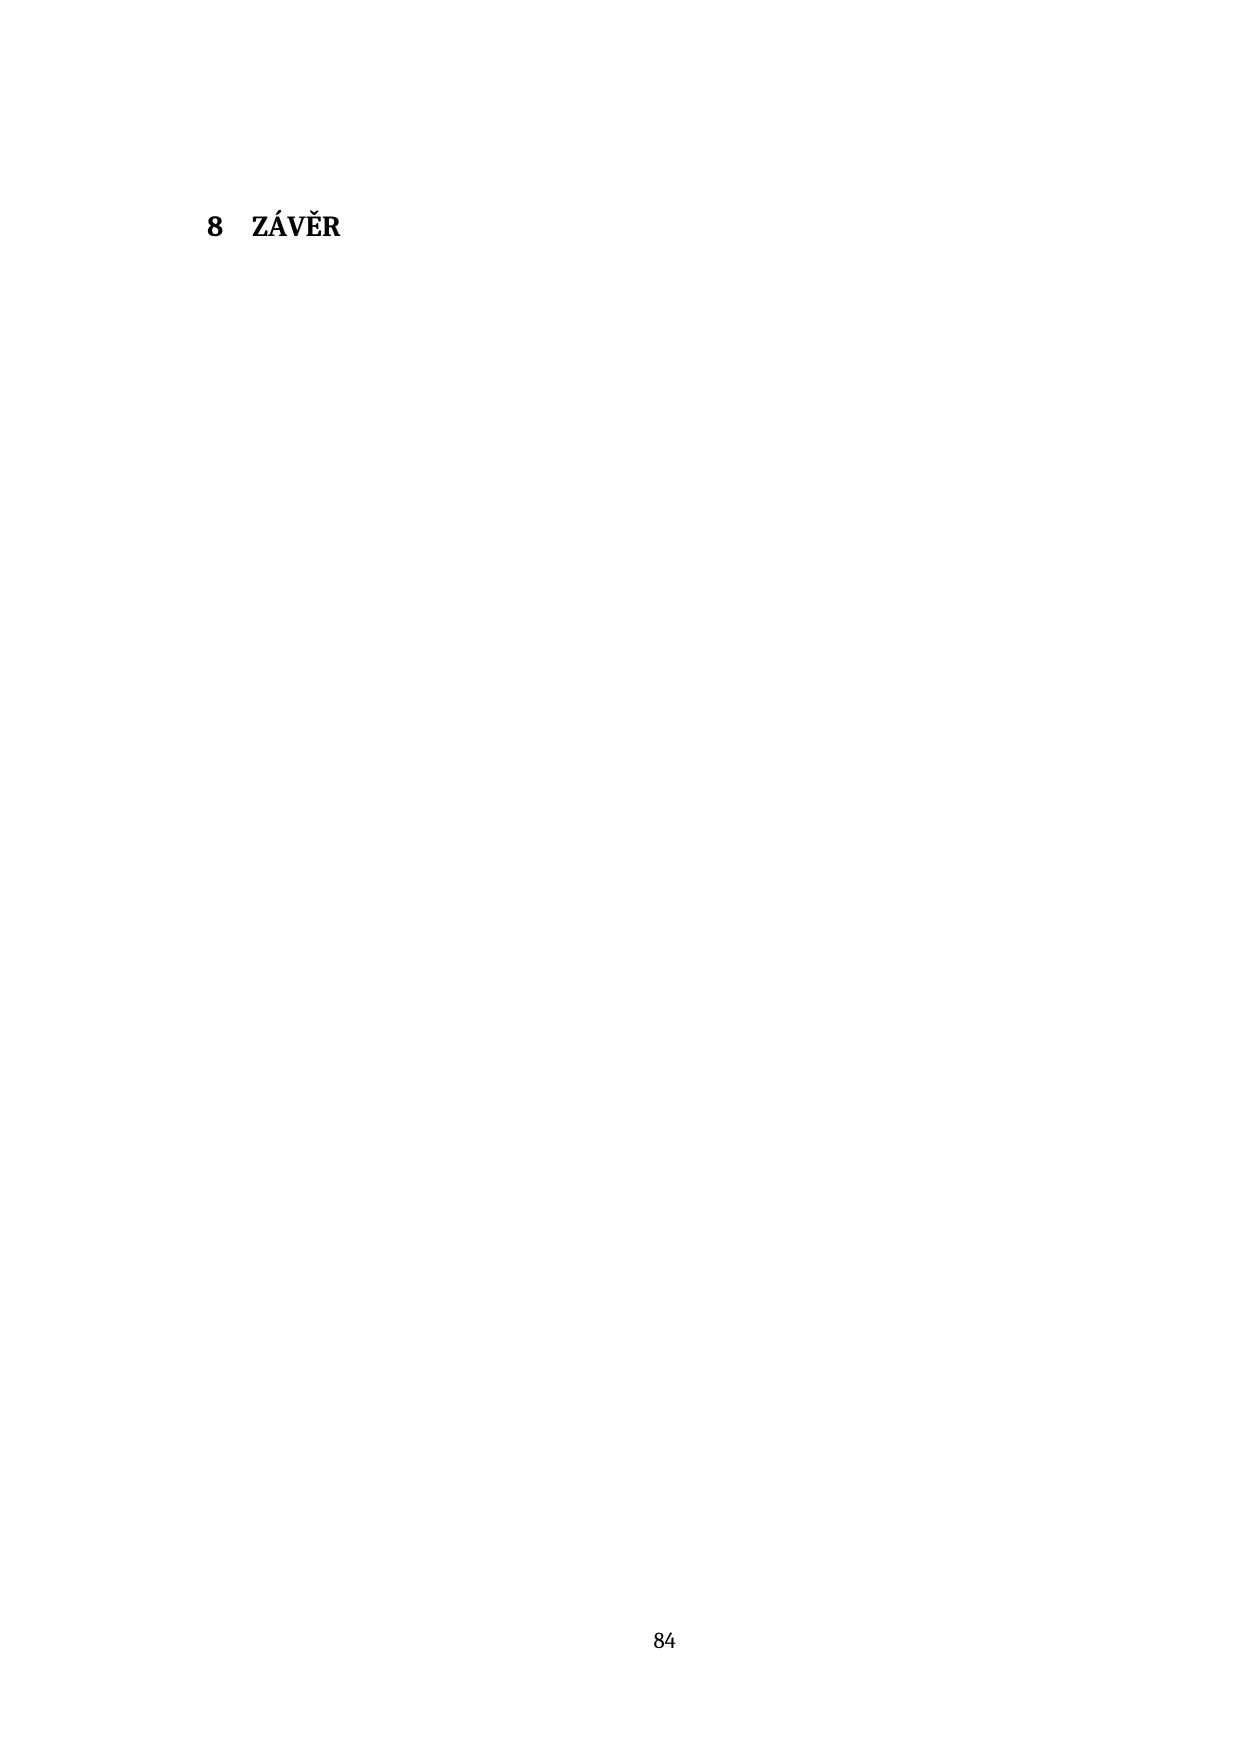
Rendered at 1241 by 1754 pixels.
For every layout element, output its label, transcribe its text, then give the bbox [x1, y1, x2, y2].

subtitle ZÁVĚR [207, 211, 1122, 244]
